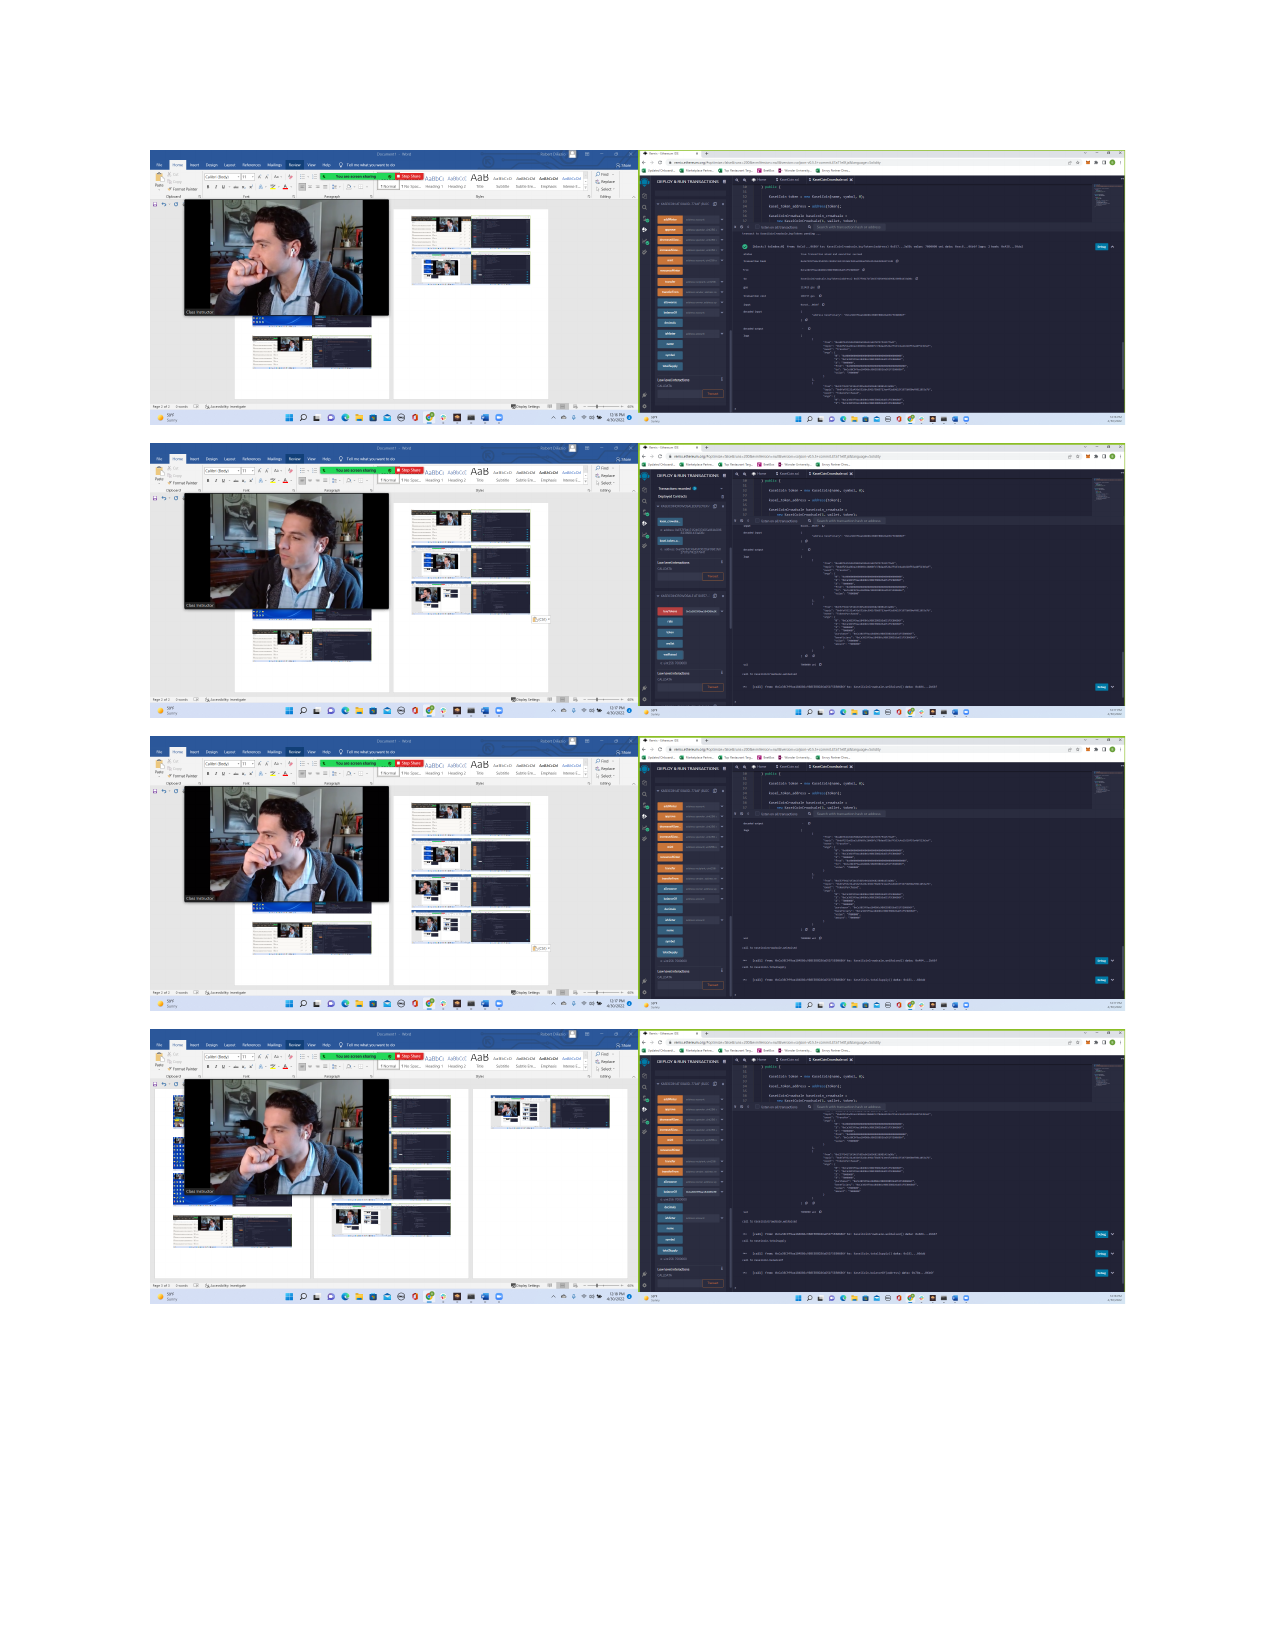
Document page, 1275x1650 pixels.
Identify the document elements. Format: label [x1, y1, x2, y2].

picture [150, 736, 1125, 1011]
picture [150, 150, 1125, 425]
picture [150, 443, 1125, 718]
picture [150, 1029, 1125, 1304]
